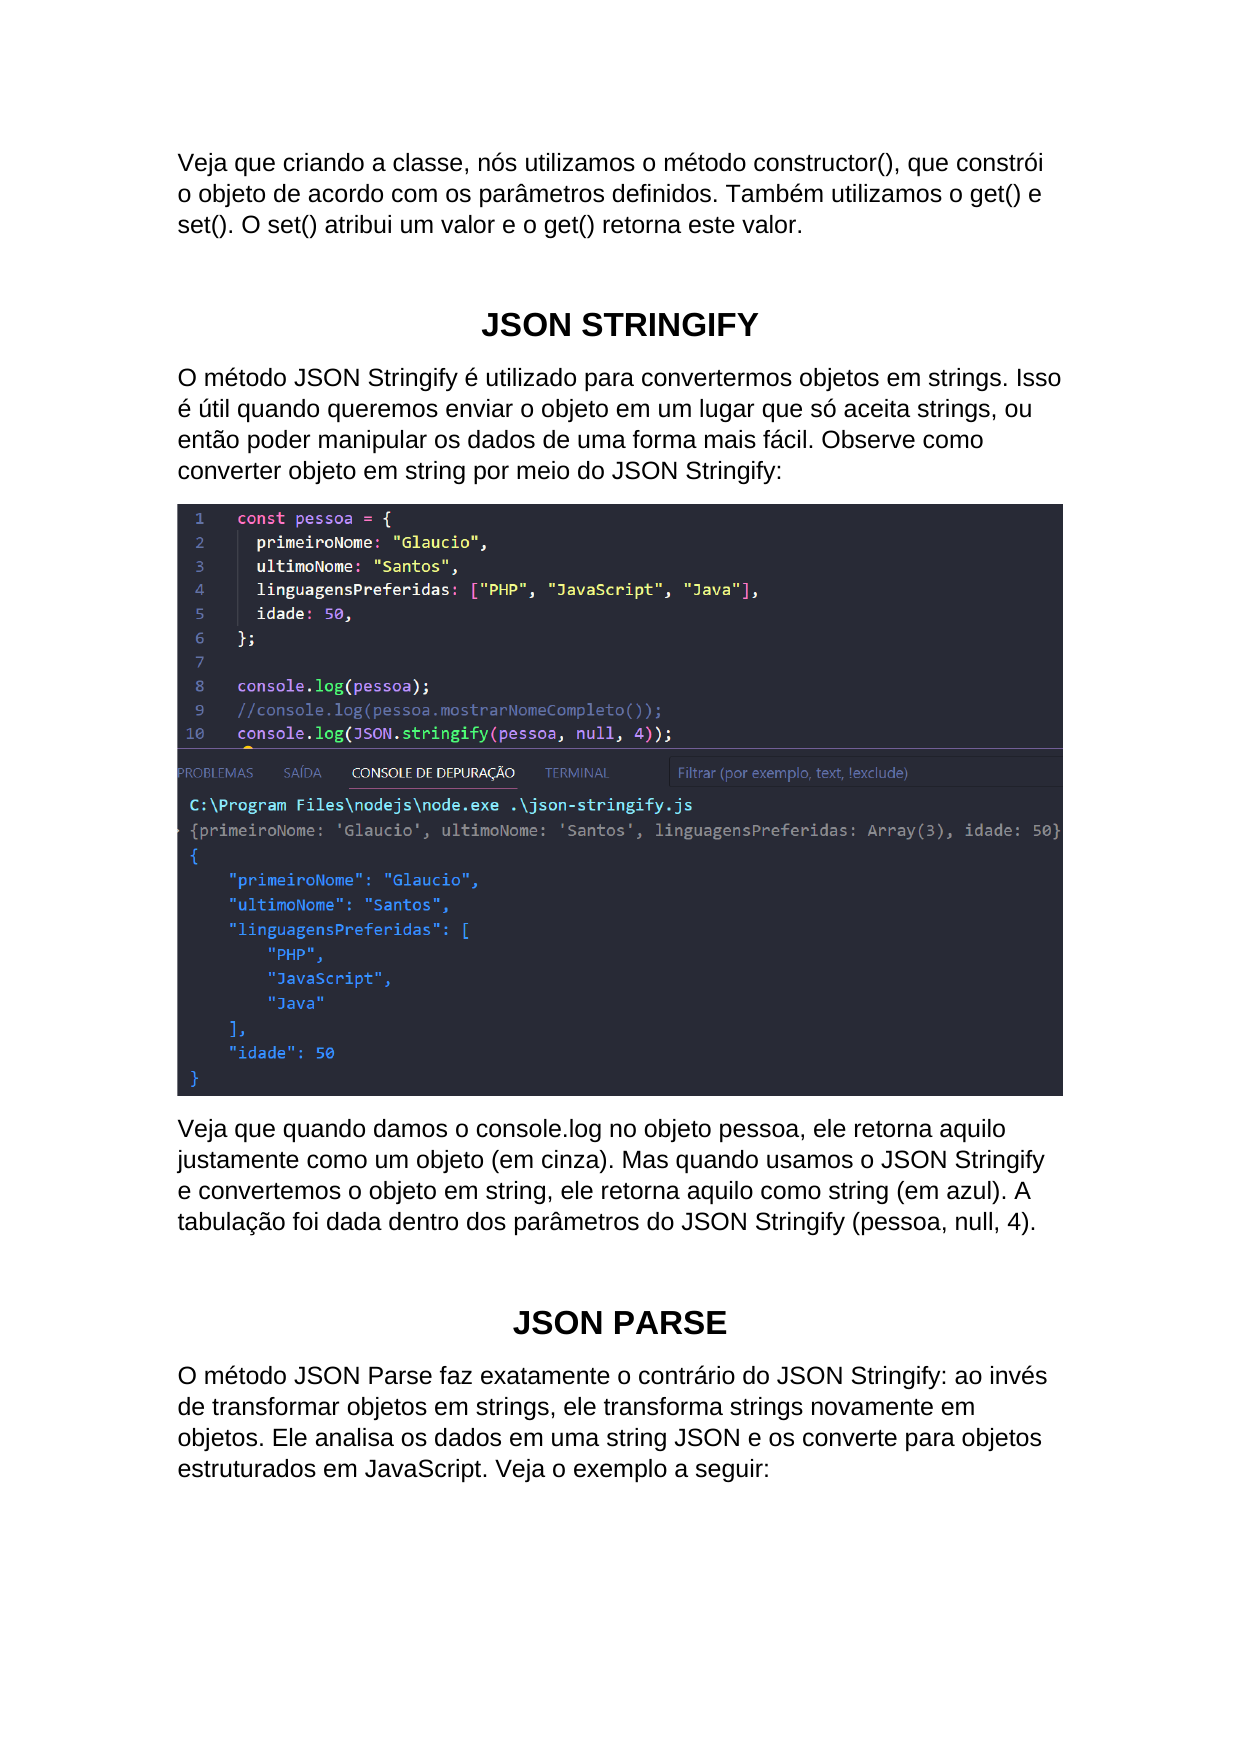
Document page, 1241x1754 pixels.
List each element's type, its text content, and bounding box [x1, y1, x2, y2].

text O método JSON Parse faz exatamente o contrário do JSON Stringify: ao invés de transformar objetos em strings, ele transforma strings novamente em objetos. Ele analisa os dados em uma string JSON e os converte para objetos estruturados em JavaScript. Veja o exemplo a seguir: [177, 1361, 1063, 1483]
picture [177, 504, 1063, 1096]
text JSON STRINGIFY [177, 305, 1063, 343]
text Veja que quando damos o console.log no objeto pessoa, ele retorna aquilo justamente como um objeto (em cinza). Mas quando usamos o JSON Stringify e convertemos o objeto em string, ele retorna aquilo como string (em azul). A tabulação foi dada dentro dos parâmetros do JSON Stringify (pessoa, null, 4). [177, 1114, 1063, 1236]
text O método JSON Stringify é utilizado para convertermos objetos em strings. Isso é útil quando queremos enviar o objeto em um lugar que só aceita strings, ou então poder manipular os dados de uma forma mais fácil. Observe como converter objeto em string por meio do JSON Stringify: [177, 363, 1063, 485]
text JSON PARSE [177, 1303, 1063, 1341]
text Veja que criando a classe, nós utilizamos o método constructor(), que constrói o objeto de acordo com os parâmetros definidos. Também utilizamos o get() e set(). O set() atribui um valor e o get() retorna este valor. [177, 148, 1063, 238]
